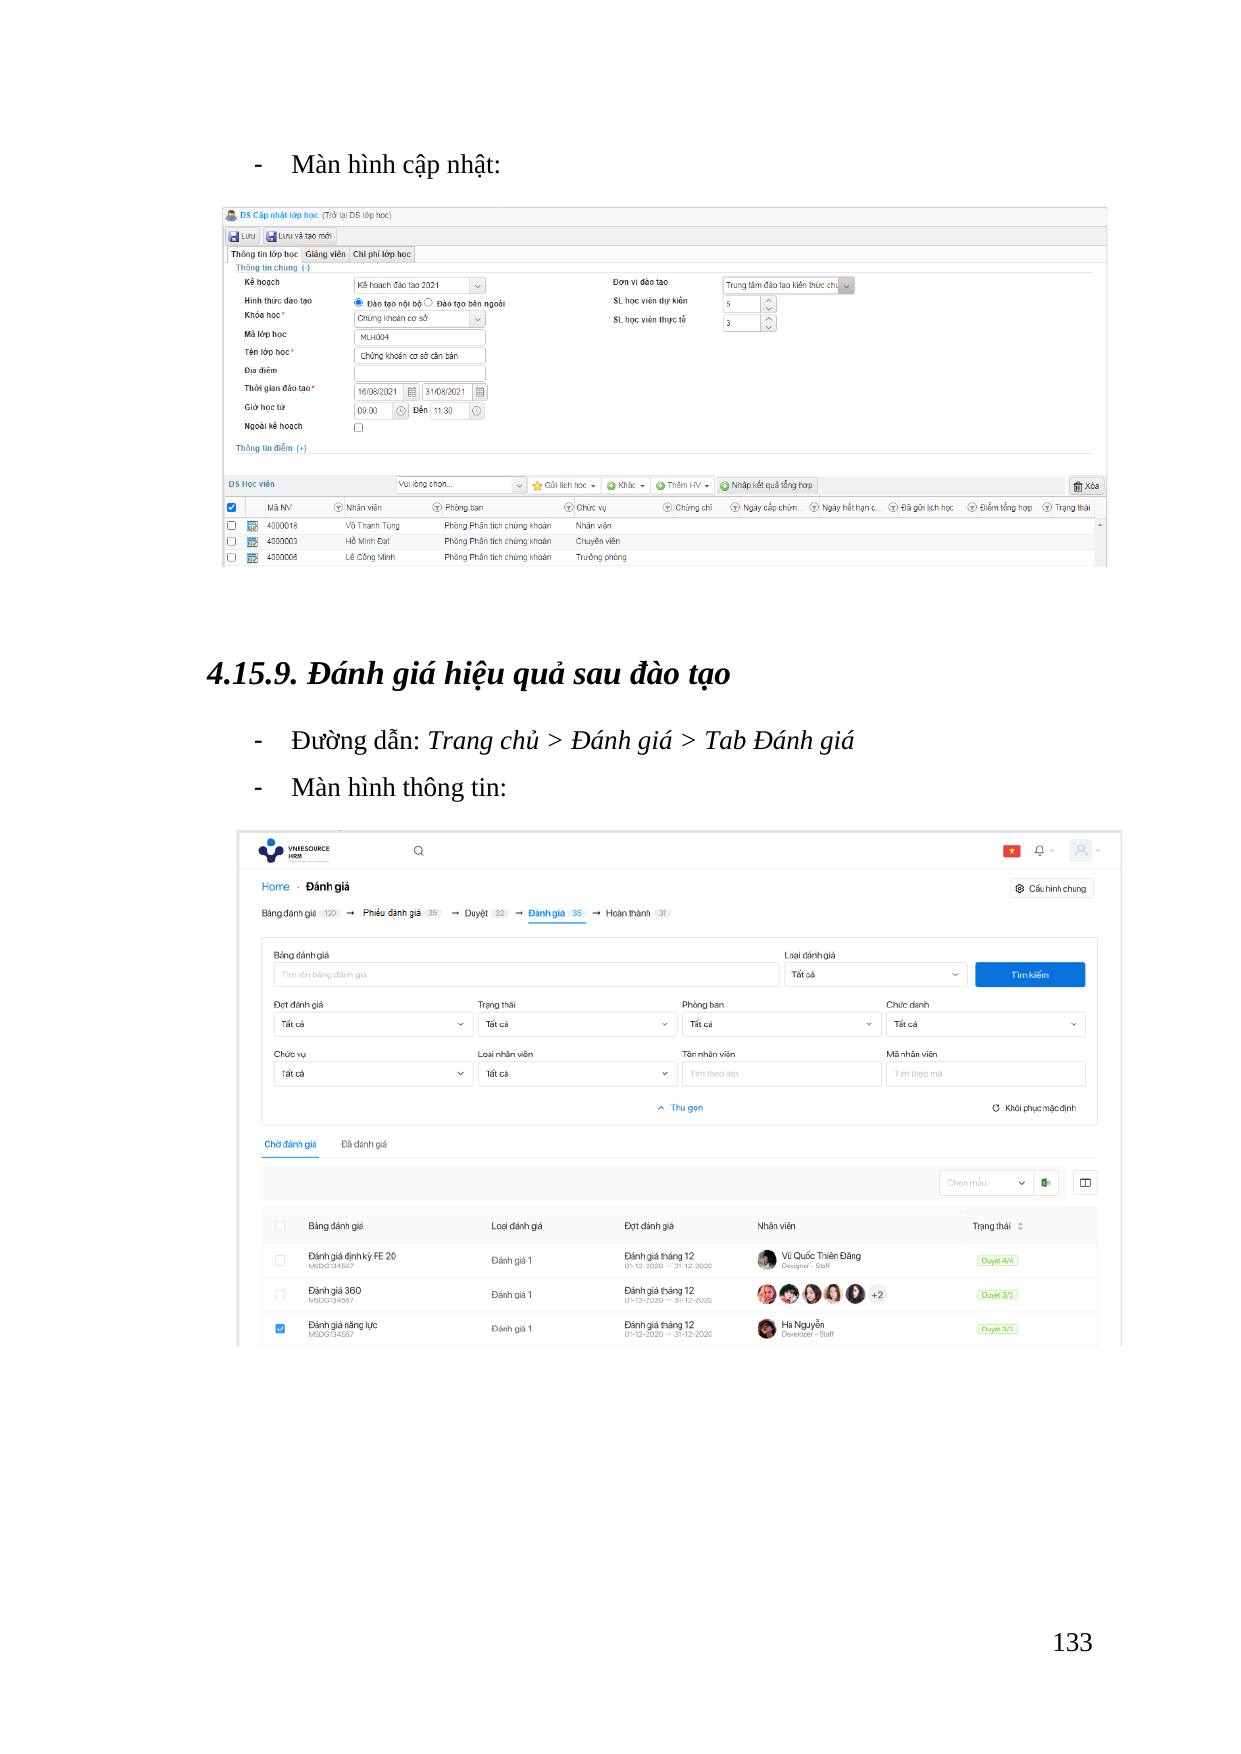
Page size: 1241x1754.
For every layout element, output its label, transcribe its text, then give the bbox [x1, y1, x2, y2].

subtitle 4.15.9. Đánh giá hiệu quả sau đào tạo [207, 654, 1092, 692]
list Màn hình thông tin: [254, 771, 1092, 802]
list Đường dẫn: Trang chủ > Đánh giá > Tab Đánh giá [254, 724, 1092, 755]
list Màn hình cập nhật: [254, 148, 1092, 179]
picture [221, 207, 1108, 567]
picture [236, 830, 1123, 1347]
